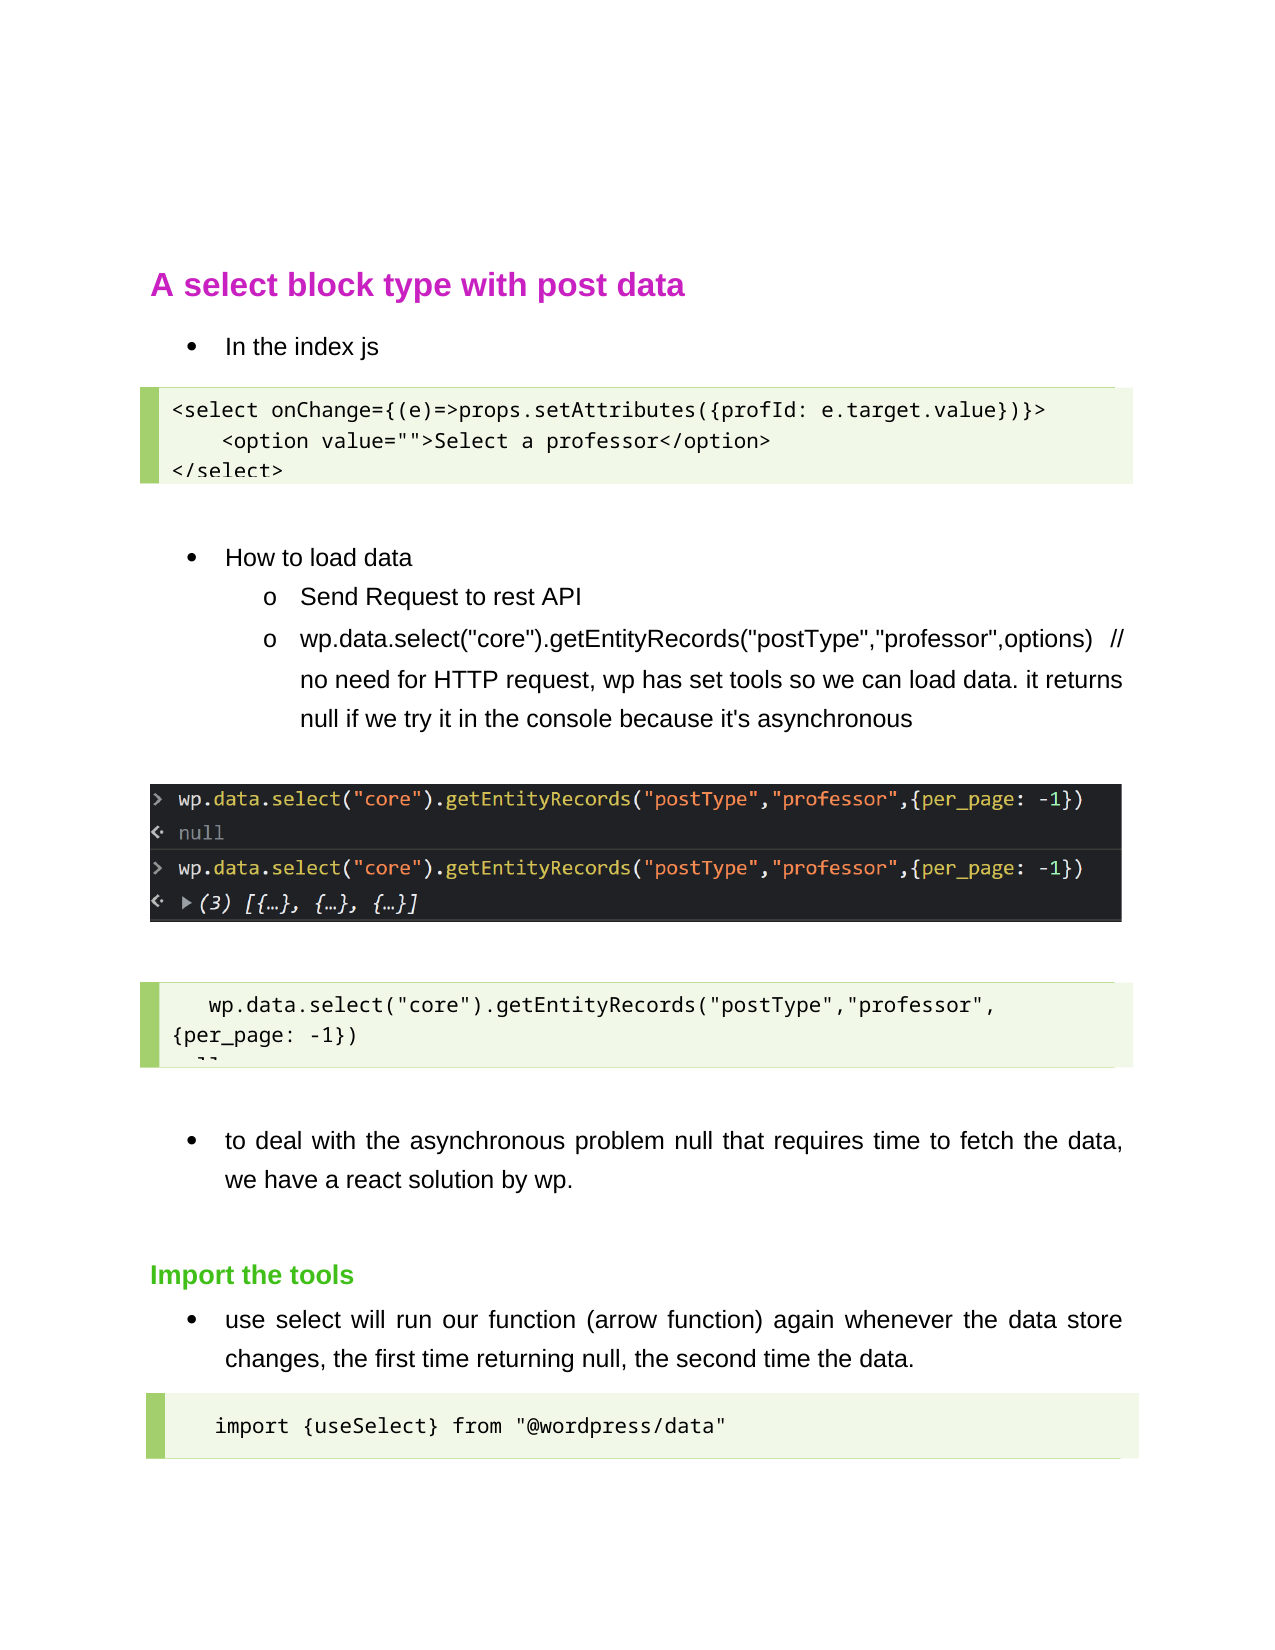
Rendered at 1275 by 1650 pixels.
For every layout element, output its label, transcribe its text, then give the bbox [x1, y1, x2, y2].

text use select will run our function (arrow function) again whenever the data store changes, the first time returning null, the second time the data. [187, 1305, 1125, 1373]
text In the index js [187, 331, 1125, 360]
picture [150, 784, 1122, 922]
text A select block type with post data [150, 265, 1125, 303]
text Import the tools [150, 1259, 1125, 1290]
list Send Request to rest API [262, 582, 1125, 613]
list wp.data.select("core").getEntityRecords("postType","professor",options) // no need for HTTP request, wp has set tools so we can load data. it returns null if we try it in the console because it's asynchronous [262, 624, 1125, 732]
text How to load data [187, 543, 1125, 572]
text to deal with the asynchronous problem null that requires time to fetch the data, we have a react solution by wp. [187, 1126, 1125, 1194]
